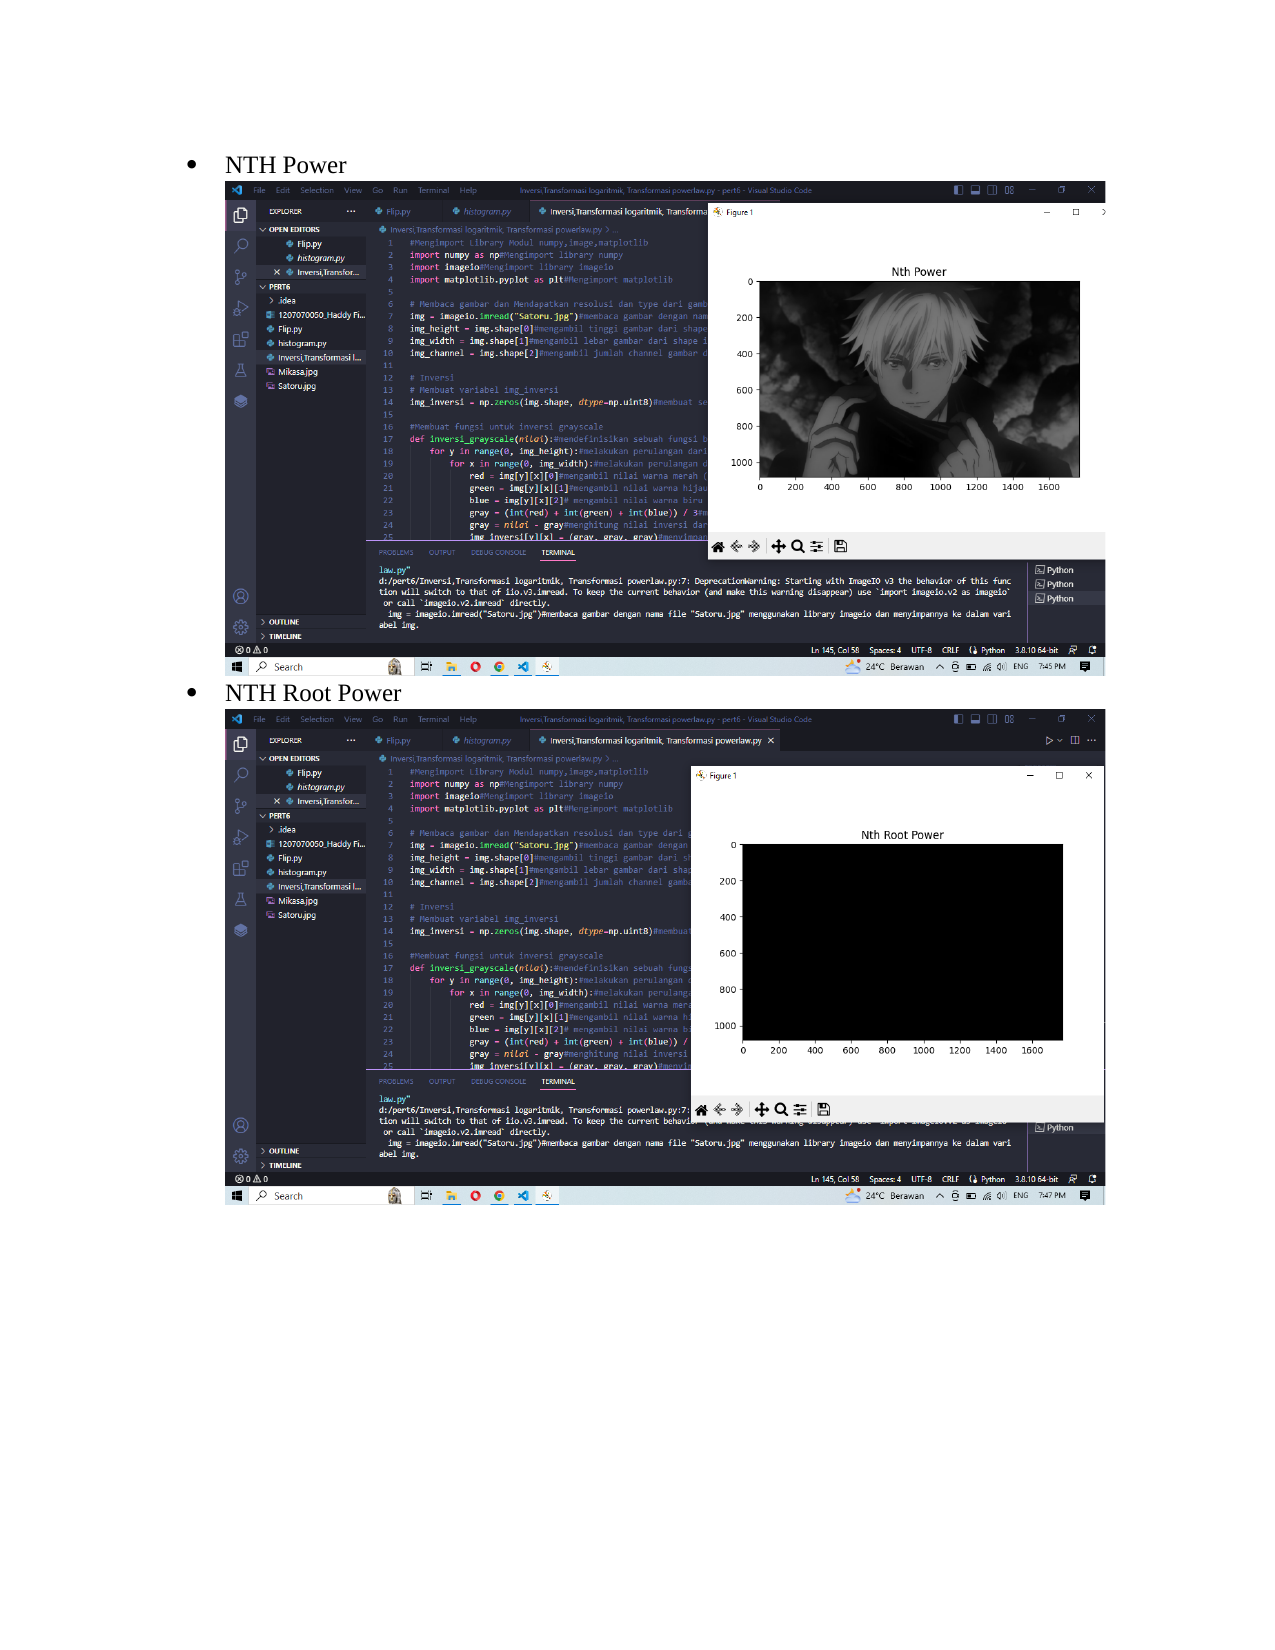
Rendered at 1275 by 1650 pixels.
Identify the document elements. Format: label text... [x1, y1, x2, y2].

picture [225, 181, 1106, 676]
picture [225, 709, 1106, 1205]
list NTH Root Power [187, 678, 1125, 707]
